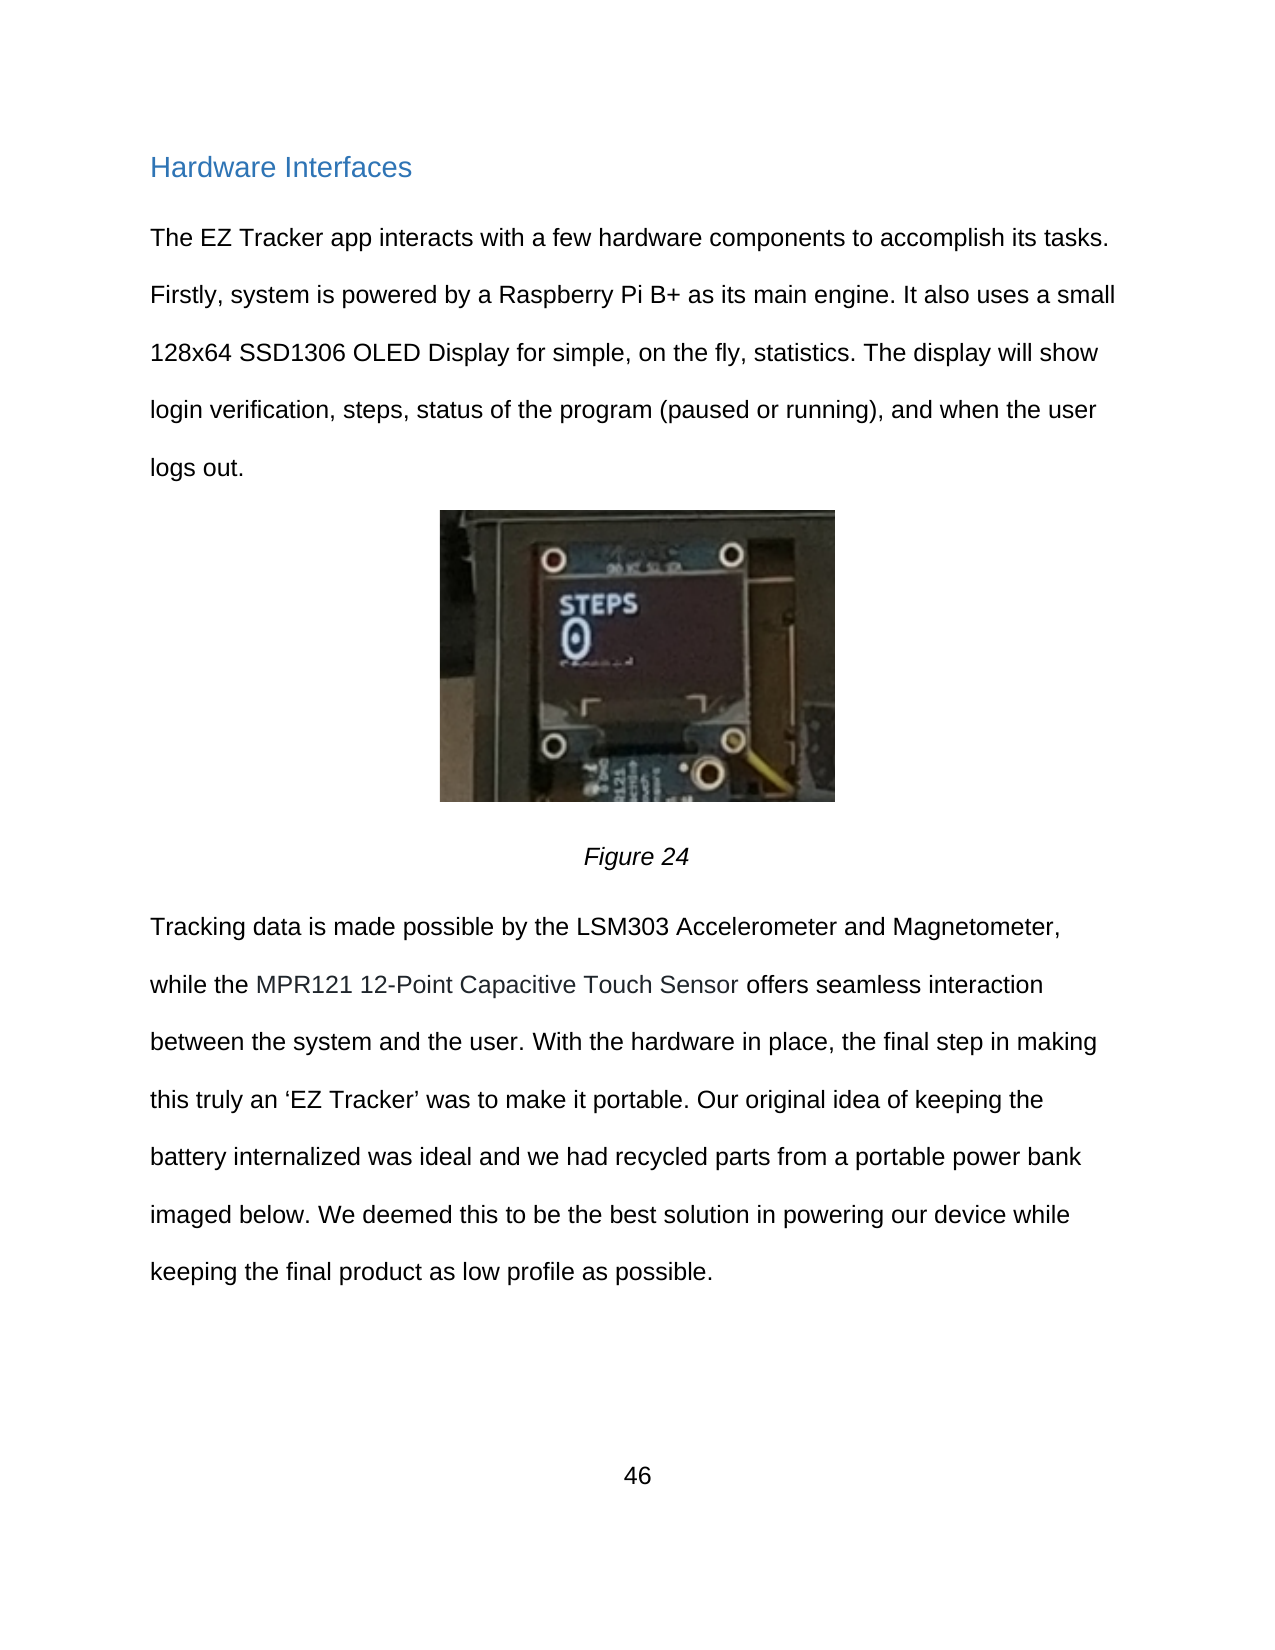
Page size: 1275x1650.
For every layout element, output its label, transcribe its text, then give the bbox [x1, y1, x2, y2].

subtitle Hardware Interfaces [150, 150, 1125, 183]
text The EZ Tracker app interacts with a few hardware components to accomplish its tasks. Firstly, system is powered by a Raspberry Pi B+ as its main engine. It also uses a small 128x64 SSD1306 OLED Display for simple, on the fly, statistics. The display will show login verification, steps, status of the program (paused or running), and when the user logs out. [150, 223, 1125, 482]
text Figure 24 [150, 842, 1125, 871]
picture [439, 510, 835, 802]
text Tracking data is made possible by the LSM303 Accelerometer and Magnetometer, while the MPR121 12-Point Capacitive Touch Sensor offers seamless interaction between the system and the user. With the hardware in place, the final step in making this truly an ‘EZ Tracker’ was to make it portable. Our original idea of keeping the battery internalized was ideal and we had recycled parts from a portable power bank imaged below. We deemed this to be the best solution in powering our device while keeping the final product as low profile as possible. [150, 912, 1125, 1286]
